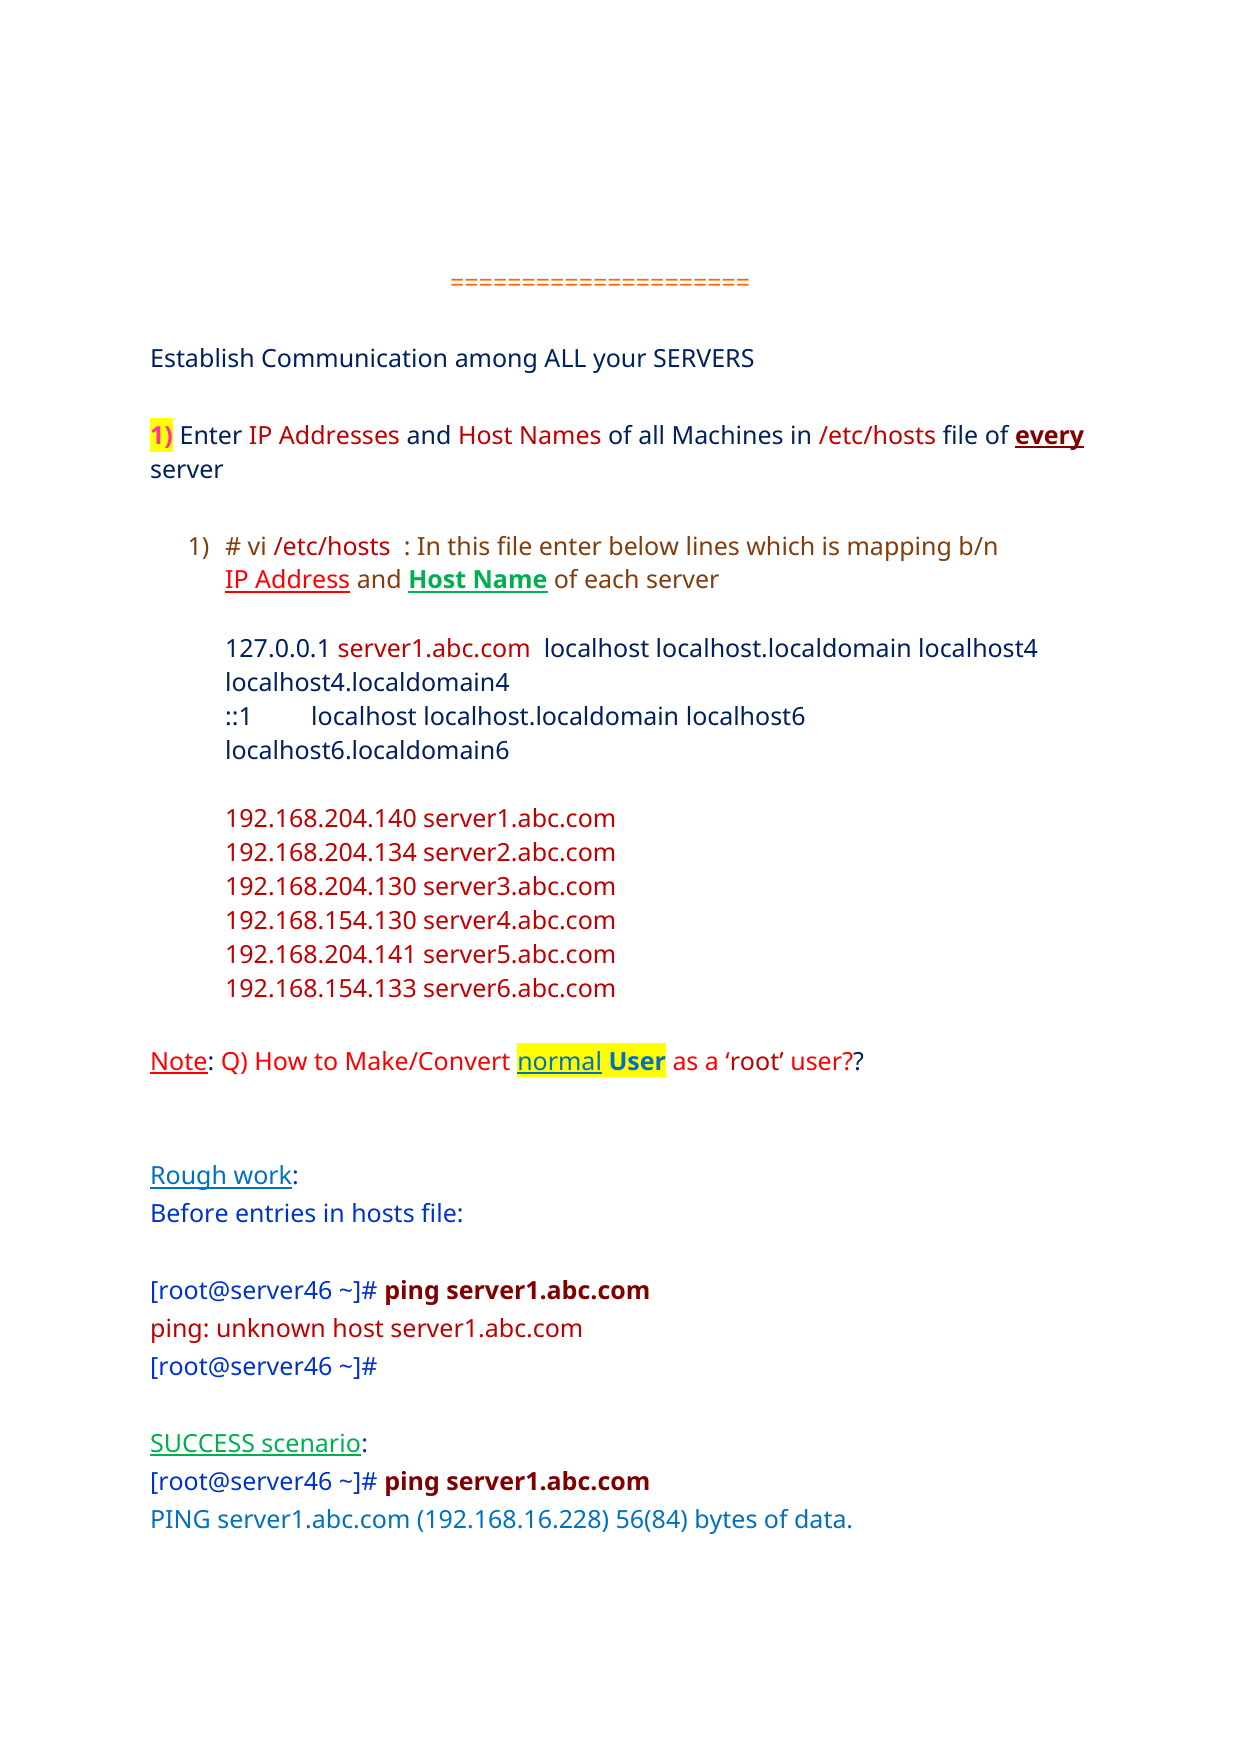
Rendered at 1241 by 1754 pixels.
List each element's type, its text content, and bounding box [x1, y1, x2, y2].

text 1) Enter IP Addresses and Host Names of all Machines in /etc/hosts file of every server [150, 418, 1090, 486]
list 192.168.204.141 server5.abc.com [225, 937, 1090, 971]
list 192.168.204.130 server3.abc.com [225, 869, 1090, 903]
list 192.168.154.133 server6.abc.com [225, 971, 1090, 1005]
text [root@server46 ~]# ping server1.abc.com [150, 1273, 1090, 1307]
list 192.168.204.140 server1.abc.com [225, 801, 1090, 835]
text Establish Communication among ALL your SERVERS [150, 341, 1090, 375]
list IP Address and Host Name of each server [225, 562, 1090, 596]
text PING server1.abc.com (192.168.16.228) 56(84) bytes of data. [150, 1502, 1090, 1536]
text [root@server46 ~]# [150, 1349, 1090, 1383]
text ===================== [150, 265, 1090, 299]
text [root@server46 ~]# ping server1.abc.com [150, 1464, 1090, 1498]
text SUCCESS scenario: [150, 1426, 1090, 1459]
list 192.168.154.130 server4.abc.com [225, 903, 1090, 937]
text Note: Q) How to Make/Convert normal User as a ‘root’ user?? [666, 1043, 1090, 1077]
text Before entries in hosts file: [150, 1196, 1090, 1230]
list ::1 localhost localhost.localdomain localhost6 localhost6.localdomain6 [225, 698, 1090, 767]
text Note: Q) How to Make/Convert normal User as a ‘root’ user?? [150, 1043, 517, 1077]
list 127.0.0.1 server1.abc.com localhost localhost.localdomain localhost4 localhost4.localdomain4 [225, 630, 1090, 698]
text Rough work: [150, 1158, 1090, 1192]
list 192.168.204.134 server2.abc.com [225, 835, 1090, 869]
list # vi /etc/hosts : In this file enter below lines which is mapping b/n [187, 528, 1090, 562]
text ping: unknown host server1.abc.com [150, 1311, 1090, 1345]
